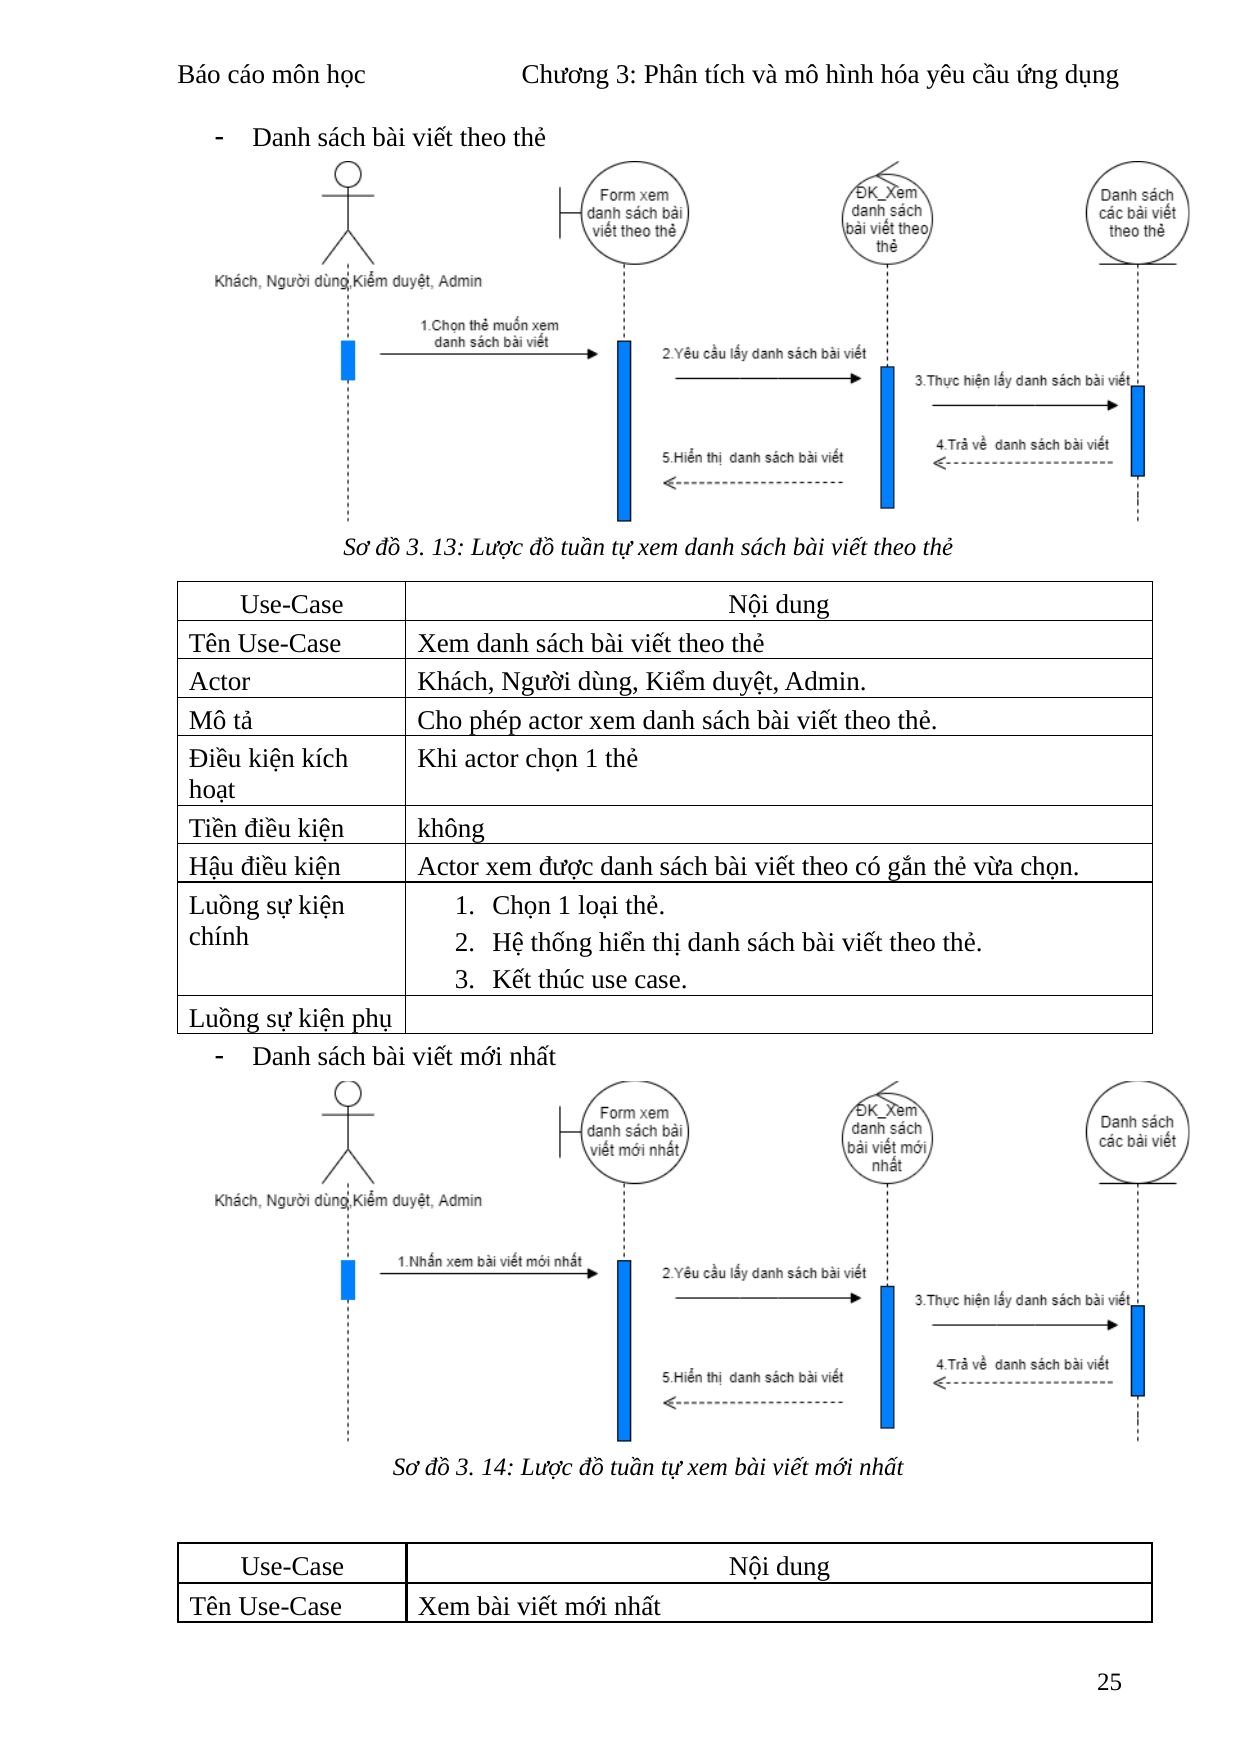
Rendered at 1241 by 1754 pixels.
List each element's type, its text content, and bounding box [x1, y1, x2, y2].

table_cell Điều kiện kích hoạt [178, 736, 405, 804]
picture [214, 1081, 1190, 1443]
table_cell Tên Use-Case [178, 621, 405, 658]
table_cell Actor [178, 659, 405, 697]
table_cell Khi actor chọn 1 thẻ [406, 736, 1152, 804]
table_cell Xem bài viết mới nhất [408, 1584, 1151, 1621]
table_header Nội dung [406, 582, 1152, 620]
table_cell Mô tả [178, 698, 405, 735]
table_cell Hậu điều kiện [178, 844, 405, 881]
table_cell Luồng sự kiện chính [178, 883, 405, 995]
table_cell Cho phép actor xem danh sách bài viết theo thẻ. [406, 698, 1152, 735]
table_header Use-Case [178, 582, 405, 620]
picture [214, 161, 1190, 523]
text Sơ đồ 3. 14: Lược đồ tuần tự xem bài viết mới nhất [177, 1452, 1122, 1481]
table_cell [406, 996, 1152, 1033]
table_cell Chọn 1 loại thẻ. Hệ thống hiển thị danh sách bài viết theo thẻ. Kết thúc use case. [406, 883, 1152, 995]
table_cell Xem danh sách bài viết theo thẻ [406, 621, 1152, 658]
table_cell Actor xem được danh sách bài viết theo có gắn thẻ vừa chọn. [406, 844, 1152, 881]
list Danh sách bài viết mới nhất [214, 1040, 1122, 1072]
table_cell Khách, Người dùng, Kiểm duyệt, Admin. [406, 659, 1152, 697]
table_cell không [406, 806, 1152, 843]
table_header Nội dung [408, 1544, 1151, 1582]
table_header Use-Case [179, 1544, 405, 1582]
table_cell Tiền điều kiện [178, 806, 405, 843]
table_cell Tên Use-Case [179, 1584, 405, 1621]
list Danh sách bài viết theo thẻ [214, 121, 1122, 152]
text Sơ đồ 3. 13: Lược đồ tuần tự xem danh sách bài viết theo thẻ [177, 532, 1122, 560]
table_cell Luồng sự kiện phụ [178, 996, 405, 1033]
